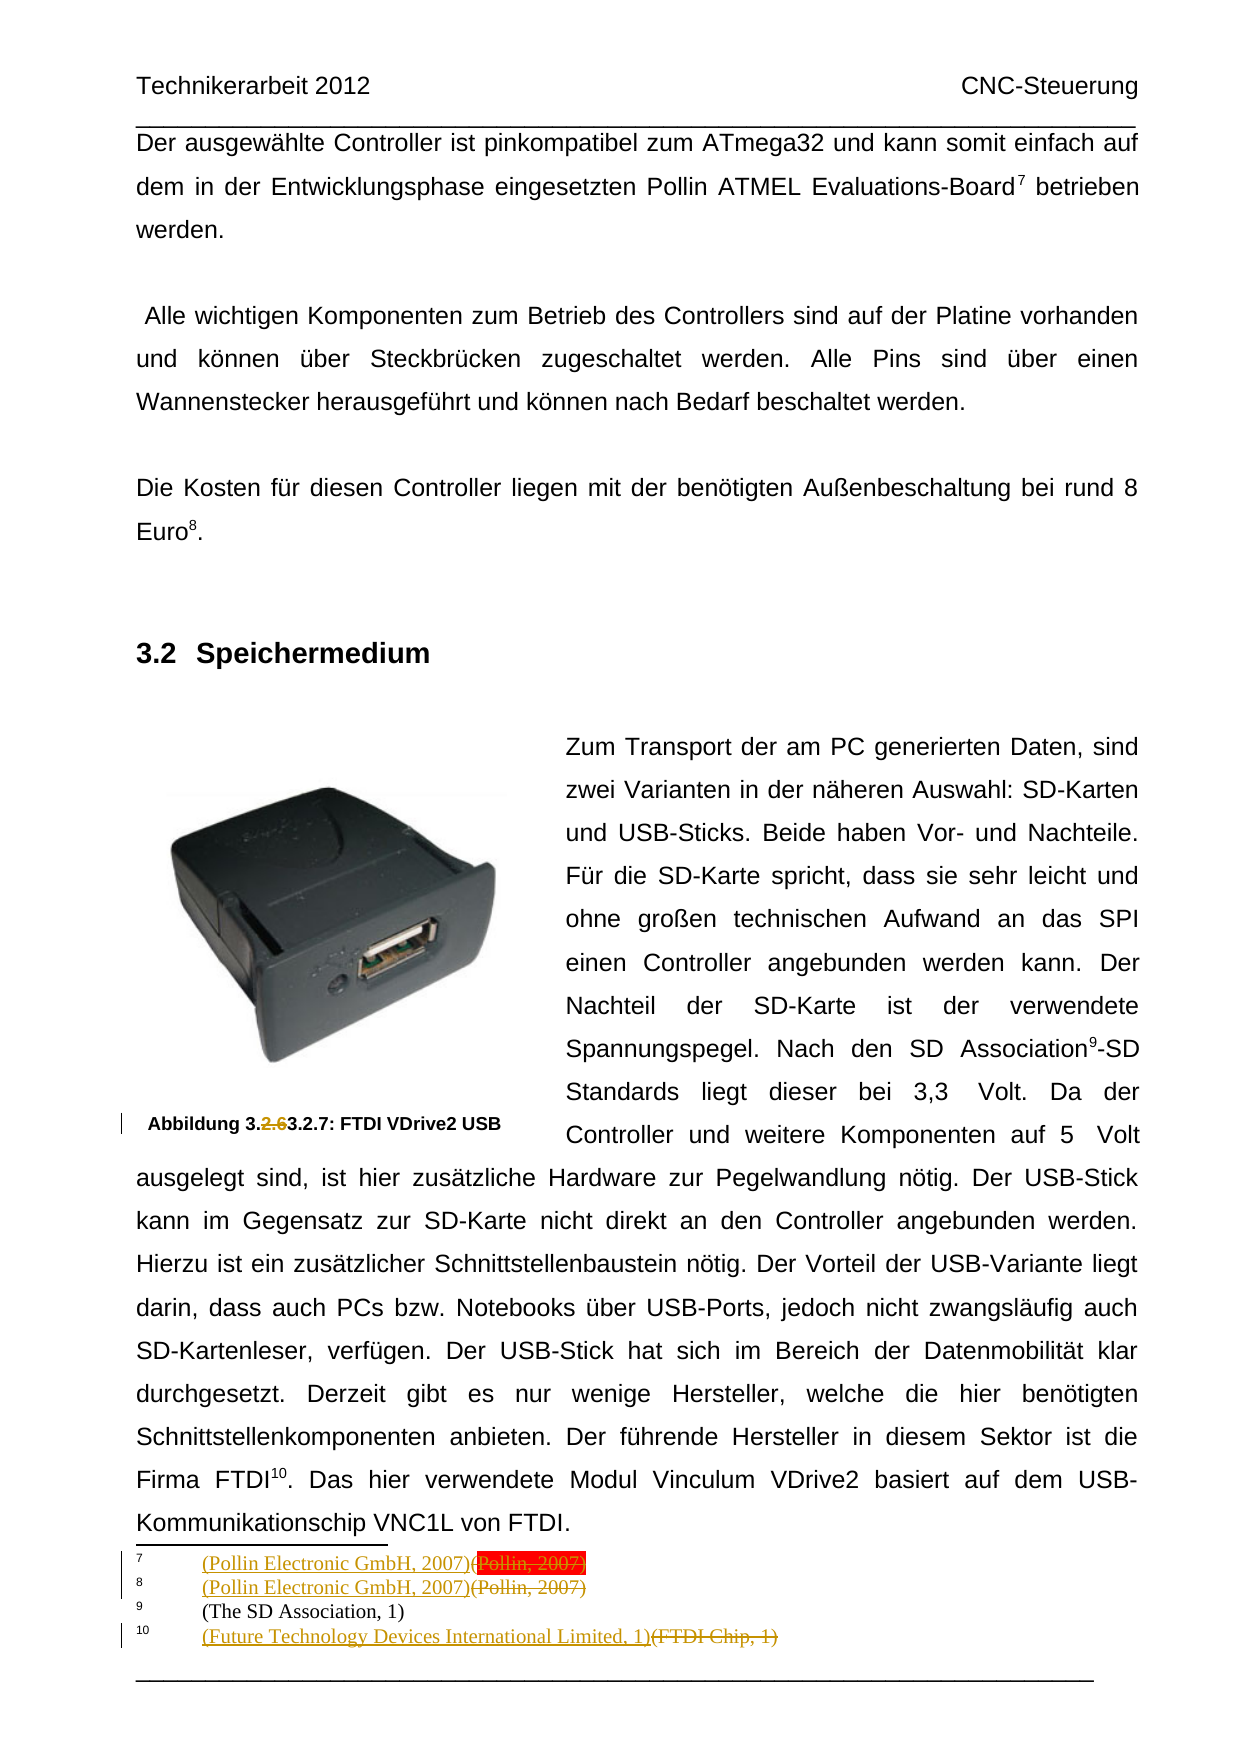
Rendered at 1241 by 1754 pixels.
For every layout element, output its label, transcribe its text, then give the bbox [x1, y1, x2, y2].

picture [147, 738, 522, 1113]
subtitle Speichermedium [136, 636, 1140, 669]
text Der ausgewählte Controller ist pinkompatibel zum ATmega32 und kann somit einfach auf dem in der Entwicklungsphase eingesetzten Pollin ATMEL Evaluations-Board betrieben werden. [136, 128, 1140, 243]
text Die Kosten für diesen Controller liegen mit der benötigten Außenbeschaltung bei rund 8 Euro. [136, 473, 1140, 545]
text Alle wichtigen Komponenten zum Betrieb des Controllers sind auf der Platine vorhanden und können über Steckbrücken zugeschaltet werden. Alle Pins sind über einen Wannenstecker herausgeführt und können nach Bedarf beschaltet werden. [136, 301, 1140, 416]
text Zum Transport der am PC generierten Daten, sind zwei Varianten in der näheren Auswahl: SD-Karten und USB-Sticks. Beide haben Vor- und Nachteile. Für die SD-Karte spricht, dass sie sehr leicht und ohne großen technischen Aufwand an das SPI einen Controller angebunden werden kann. Der Nachteil der SD-Karte ist der verwendete Spannungspegel. Nach den SD Association-SD Standards liegt dieser bei 3,3V. Da der Controller und weitere Komponenten auf 5V ausgelegt sind, ist hier zusätzliche Hardware zur Pegelwandlung nötig. Der USB-Stick kann im Gegensatz zur SD-Karte nicht direkt an den Controller angebunden werden. Hierzu ist ein zusätzlicher Schnittstellenbaustein nötig. Der Vorteil der USB-Variante liegt darin, dass auch PCs bzw. Notebooks über USB-Ports, jedoch nicht zwangsläufig auch SD-Kartenleser, verfügen. Der USB-Stick hat sich im Bereich der Datenmobilität klar durchgesetzt. Derzeit gibt es nur wenige Hersteller, welche die hier benötigten Schnittstellenkomponenten anbieten. Der führende Hersteller in diesem Sektor ist die Firma FTDI. Das hier verwendete Modul Vinculum VDrive2 basiert auf dem USB-Kommunikationschip VNC1L von FTDI. [136, 732, 1140, 1537]
